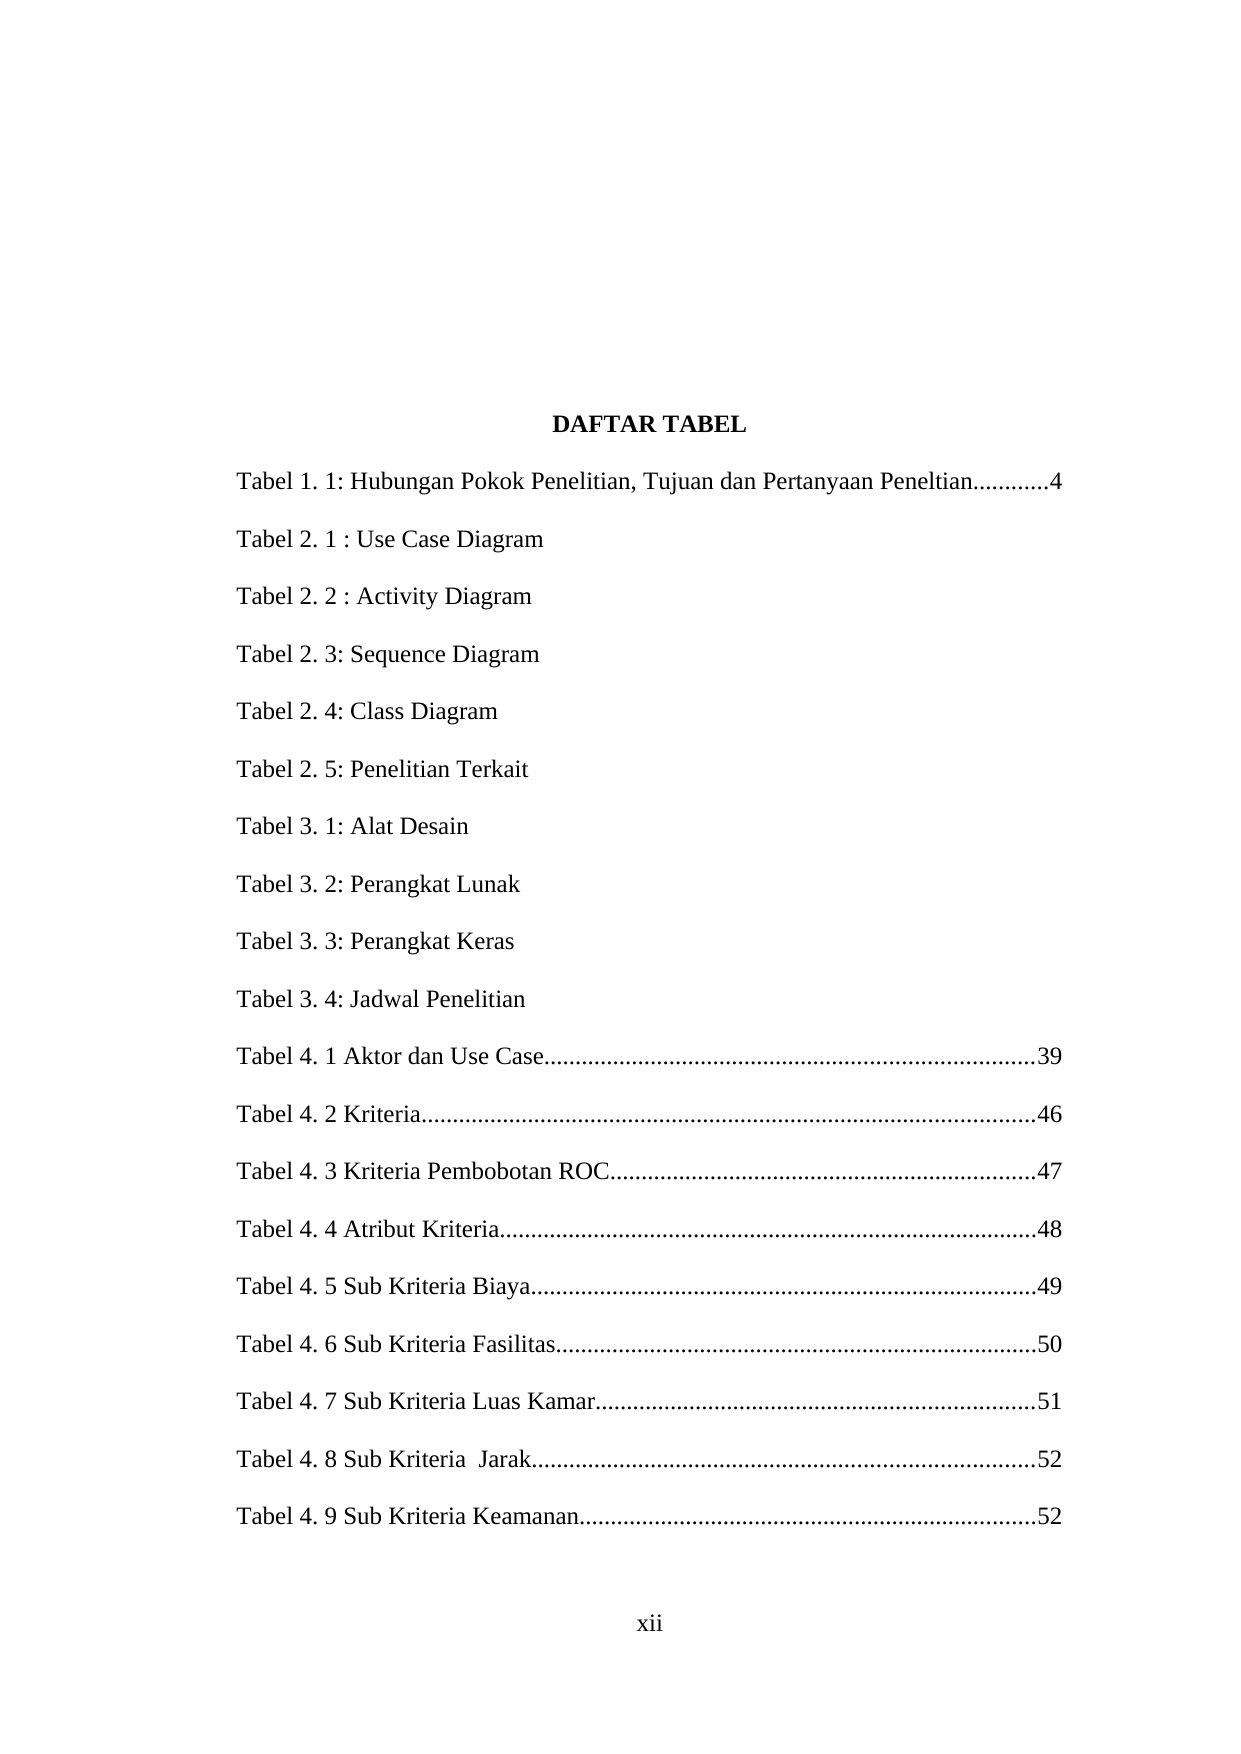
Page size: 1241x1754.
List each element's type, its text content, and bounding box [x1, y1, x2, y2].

text Tabel 4. 4 Atribut Kriteria 48 [236, 1214, 1063, 1242]
text Tabel 4. 8 Sub Kriteria Jarak 52 [236, 1444, 1063, 1472]
text Tabel 4. 1 Aktor dan Use Case 39 [236, 1041, 1063, 1070]
text Tabel 4. 2 Kriteria 46 [236, 1099, 1063, 1127]
text Tabel 1. 1: Hubungan Pokok Penelitian, Tujuan dan Pertanyaan Peneltian 4 [236, 466, 1063, 495]
text Tabel 4. 7 Sub Kriteria Luas Kamar 51 [236, 1386, 1063, 1415]
text Tabel 4. 9 Sub Kriteria Keamanan 52 [236, 1501, 1063, 1530]
text Tabel 2. 1 : Use Case Diagram 17 [236, 524, 1063, 552]
text Tabel 2. 4: Class Diagram 22 [236, 696, 1063, 725]
text Tabel 4. 5 Sub Kriteria Biaya 49 [236, 1271, 1063, 1300]
subtitle DAFTAR TABEL [236, 409, 1063, 437]
text Tabel 4. 6 Sub Kriteria Fasilitas 50 [236, 1329, 1063, 1357]
text Tabel 3. 2: Perangkat Lunak 31 [236, 869, 1063, 897]
text Tabel 3. 4: Jadwal Penelitian 34 [236, 984, 1063, 1012]
text Tabel 3. 1: Alat Desain 31 [236, 811, 1063, 840]
text Tabel 2. 3: Sequence Diagram 21 [236, 639, 1063, 667]
text Tabel 2. 5: Penelitian Terkait 24 [236, 754, 1063, 782]
text Tabel 2. 2 : Activity Diagram 19 [236, 581, 1063, 610]
text Tabel 3. 3: Perangkat Keras 31 [236, 926, 1063, 955]
text Tabel 4. 3 Kriteria Pembobotan ROC 47 [236, 1156, 1063, 1185]
